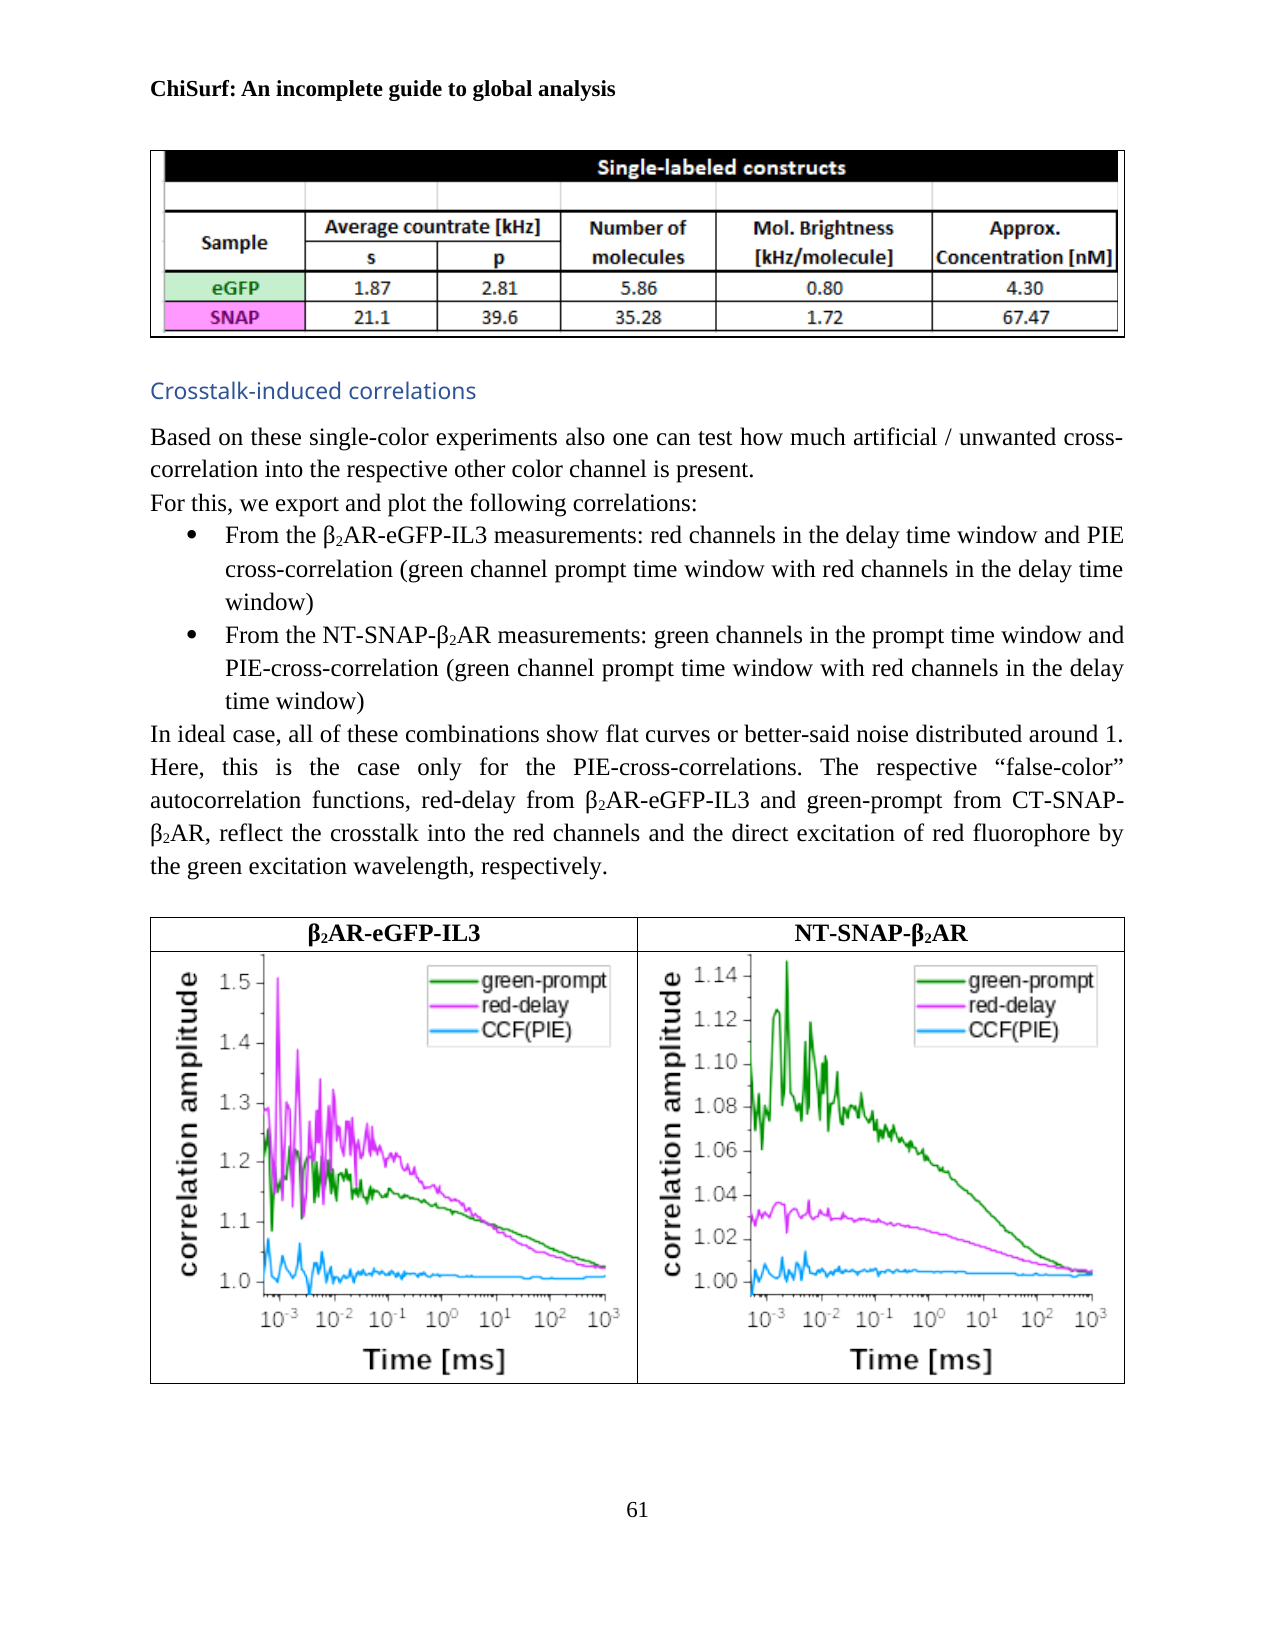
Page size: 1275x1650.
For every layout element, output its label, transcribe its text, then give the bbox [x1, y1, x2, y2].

picture [161, 151, 1118, 333]
table_header [151, 151, 1124, 336]
text In ideal case, all of these combinations show flat curves or better-said noise distributed around 1. Here, this is the case only for the PIE-cross-correlations. The respective “false-color” autocorrelation functions, red-delay from β2AR-eGFP-IL3 and green-prompt from CT-SNAP-β2AR, reflect the crosstalk into the red channels and the direct excitation of red fluorophore by the green excitation wavelength, respectively. [150, 719, 1125, 879]
table_header β2AR-eGFP-IL3 [151, 918, 637, 951]
subtitle Crosstalk-induced correlations [150, 375, 1125, 406]
table_cell [151, 952, 637, 1383]
text Based on these single-color experiments also one can test how much artificial / unwanted cross-correlation into the respective other color channel is present. [150, 422, 1125, 483]
list From the β2AR-eGFP-IL3 measurements: red channels in the delay time window and PIE cross-correlation (green channel prompt time window with red channels in the delay time window) [187, 521, 1125, 615]
table_header NT-SNAP-β2AR [638, 918, 1124, 951]
text For this, we export and plot the following correlations: [150, 488, 1125, 516]
table_cell [638, 952, 1124, 1383]
list From the NT-SNAP-β2AR measurements: green channels in the prompt time window and PIE-cross-correlation (green channel prompt time window with red channels in the delay time window) [187, 620, 1125, 714]
